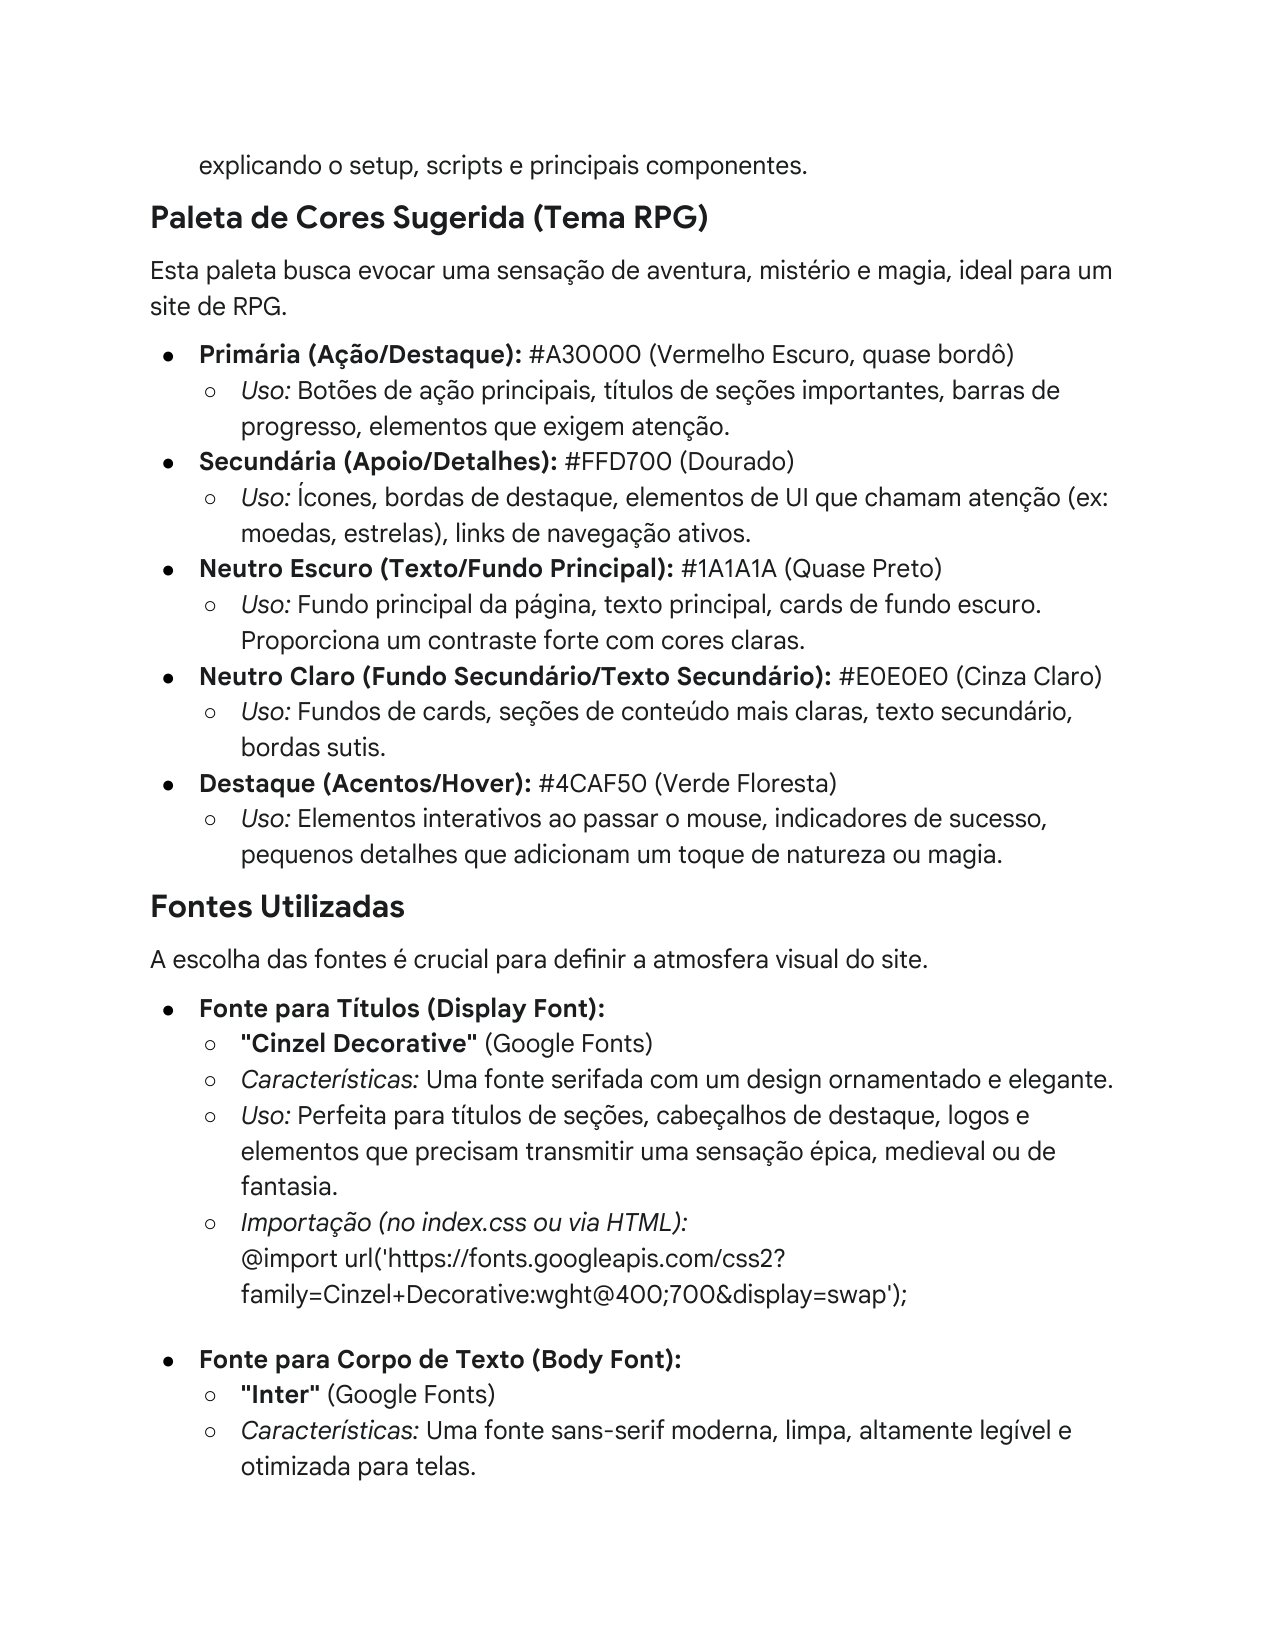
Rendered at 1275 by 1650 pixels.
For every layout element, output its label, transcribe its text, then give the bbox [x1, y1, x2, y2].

list Características: Uma fonte sans-serif moderna, limpa, altamente legível e otimizada para telas. [203, 1415, 1125, 1482]
list Importação (no index.css ou via HTML): @import url('https://fonts.googleapis.com/css2?family=Cinzel+Decorative:wght@400;700&display=swap'); [203, 1207, 1125, 1340]
list Características: Uma fonte serifada com um design ornamentado e elegante. [203, 1064, 1125, 1096]
list Uso: Ícones, bordas de destaque, elementos de UI que chamam atenção (ex: moedas, estrelas), links de navegação ativos. [203, 482, 1125, 549]
text A escolha das fontes é crucial para definir a atmosfera visual do site. [150, 945, 1125, 976]
list Neutro Claro (Fundo Secundário/Texto Secundário): #E0E0E0 (Cinza Claro) [161, 661, 1125, 692]
list Secundária (Apoio/Detalhes): #FFD700 (Dourado) [161, 446, 1125, 478]
list Fonte para Títulos (Display Font): [161, 993, 1125, 1024]
list Destaque (Acentos/Hover): #4CAF50 (Verde Floresta) [161, 768, 1125, 799]
list Uso: Perfeita para títulos de seções, cabeçalhos de destaque, logos e elementos que precisam transmitir uma sensação épica, medieval ou de fantasia. [203, 1100, 1125, 1203]
list Fonte para Corpo de Texto (Body Font): [161, 1344, 1125, 1375]
list Neutro Escuro (Texto/Fundo Principal): #1A1A1A (Quase Preto) [161, 554, 1125, 585]
list Uso: Botões de ação principais, títulos de seções importantes, barras de progresso, elementos que exigem atenção. [203, 375, 1125, 442]
list "Inter" (Google Fonts) [203, 1379, 1125, 1411]
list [161, 150, 1125, 181]
list Uso: Elementos interativos ao passar o mouse, indicadores de sucesso, pequenos detalhes que adicionam um toque de natureza ou magia. [203, 804, 1125, 871]
list Uso: Fundos de cards, seções de conteúdo mais claras, texto secundário, bordas sutis. [203, 697, 1125, 764]
list Uso: Fundo principal da página, texto principal, cards de fundo escuro. Proporciona um contraste forte com cores claras. [203, 589, 1125, 656]
list "Cinzel Decorative" (Google Fonts) [203, 1029, 1125, 1060]
subtitle Fontes Utilizadas [150, 888, 1125, 927]
subtitle Paleta de Cores Sugerida (Tema RPG) [150, 198, 1125, 237]
list Primária (Ação/Destaque): #A30000 (Vermelho Escuro, quase bordô) [161, 339, 1125, 371]
text Esta paleta busca evocar uma sensação de aventura, mistério e magia, ideal para um site de RPG. [150, 255, 1125, 322]
